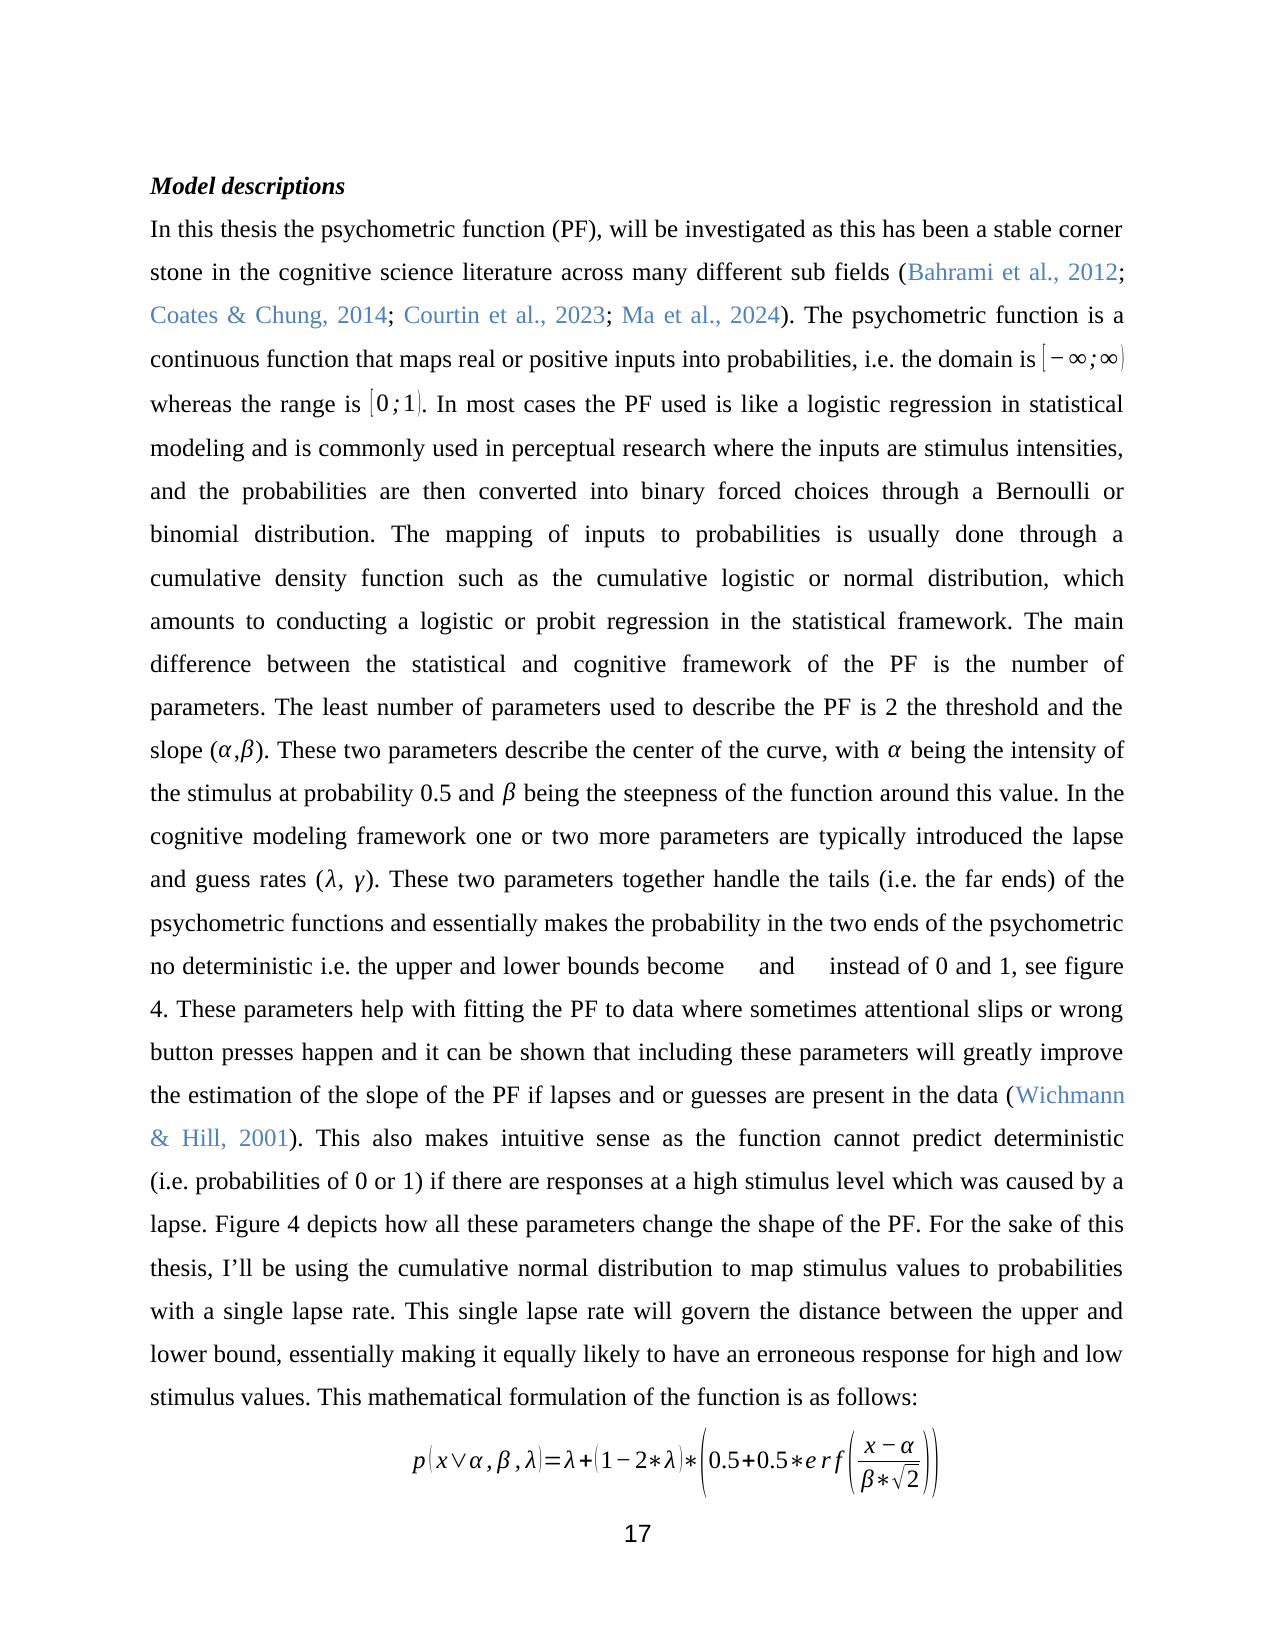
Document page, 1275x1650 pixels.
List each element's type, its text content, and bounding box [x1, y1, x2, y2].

text In this thesis the psychometric function (PF), will be investigated as this has been a stable corner stone in the cognitive science literature across many different sub fields (Bahrami et al., 2012; Coates & Chung, 2014; Courtin et al., 2023; Ma et al., 2024). The psychometric function is a continuous function that maps real or positive inputs into probabilities, i.e. the domain is whereas the range is . In most cases the PF used is like a logistic regression in statistical modeling and is commonly used in perceptual research where the inputs are stimulus intensities, and the probabilities are then converted into binary forced choices through a Bernoulli or binomial distribution. The mapping of inputs to probabilities is usually done through a cumulative density function such as the cumulative logistic or normal distribution, which amounts to conducting a logistic or probit regression in the statistical framework. The main difference between the statistical and cognitive framework of the PF is the number of parameters. The least number of parameters used to describe the PF is 2 the threshold and the slope (,). These two parameters describe the center of the curve, with being the intensity of the stimulus at probability 0.5 and being the steepness of the function around this value. In the cognitive modeling framework one or two more parameters are typically introduced the lapse and guess rates (, ). These two parameters together handle the tails (i.e. the far ends) of the psychometric functions and essentially makes the probability in the two ends of the psychometric no deterministic i.e. the upper and lower bounds become 𝛾 and 𝜆 instead of 0 and 1, see figure 4. These parameters help with fitting the PF to data where sometimes attentional slips or wrong button presses happen and it can be shown that including these parameters will greatly improve the estimation of the slope of the PF if lapses and or guesses are present in the data (Wichmann & Hill, 2001). This also makes intuitive sense as the function cannot predict deterministic (i.e. probabilities of 0 or 1) if there are responses at a high stimulus level which was caused by a lapse. Figure 4 depicts how all these parameters change the shape of the PF. For the sake of this thesis, I’ll be using the cumulative normal distribution to map stimulus values to probabilities with a single lapse rate. This single lapse rate will govern the distance between the upper and lower bound, essentially making it equally likely to have an erroneous response for high and low stimulus values. This mathematical formulation of the function is as follows: [150, 214, 1125, 1411]
subtitle Model descriptions [150, 171, 1125, 199]
